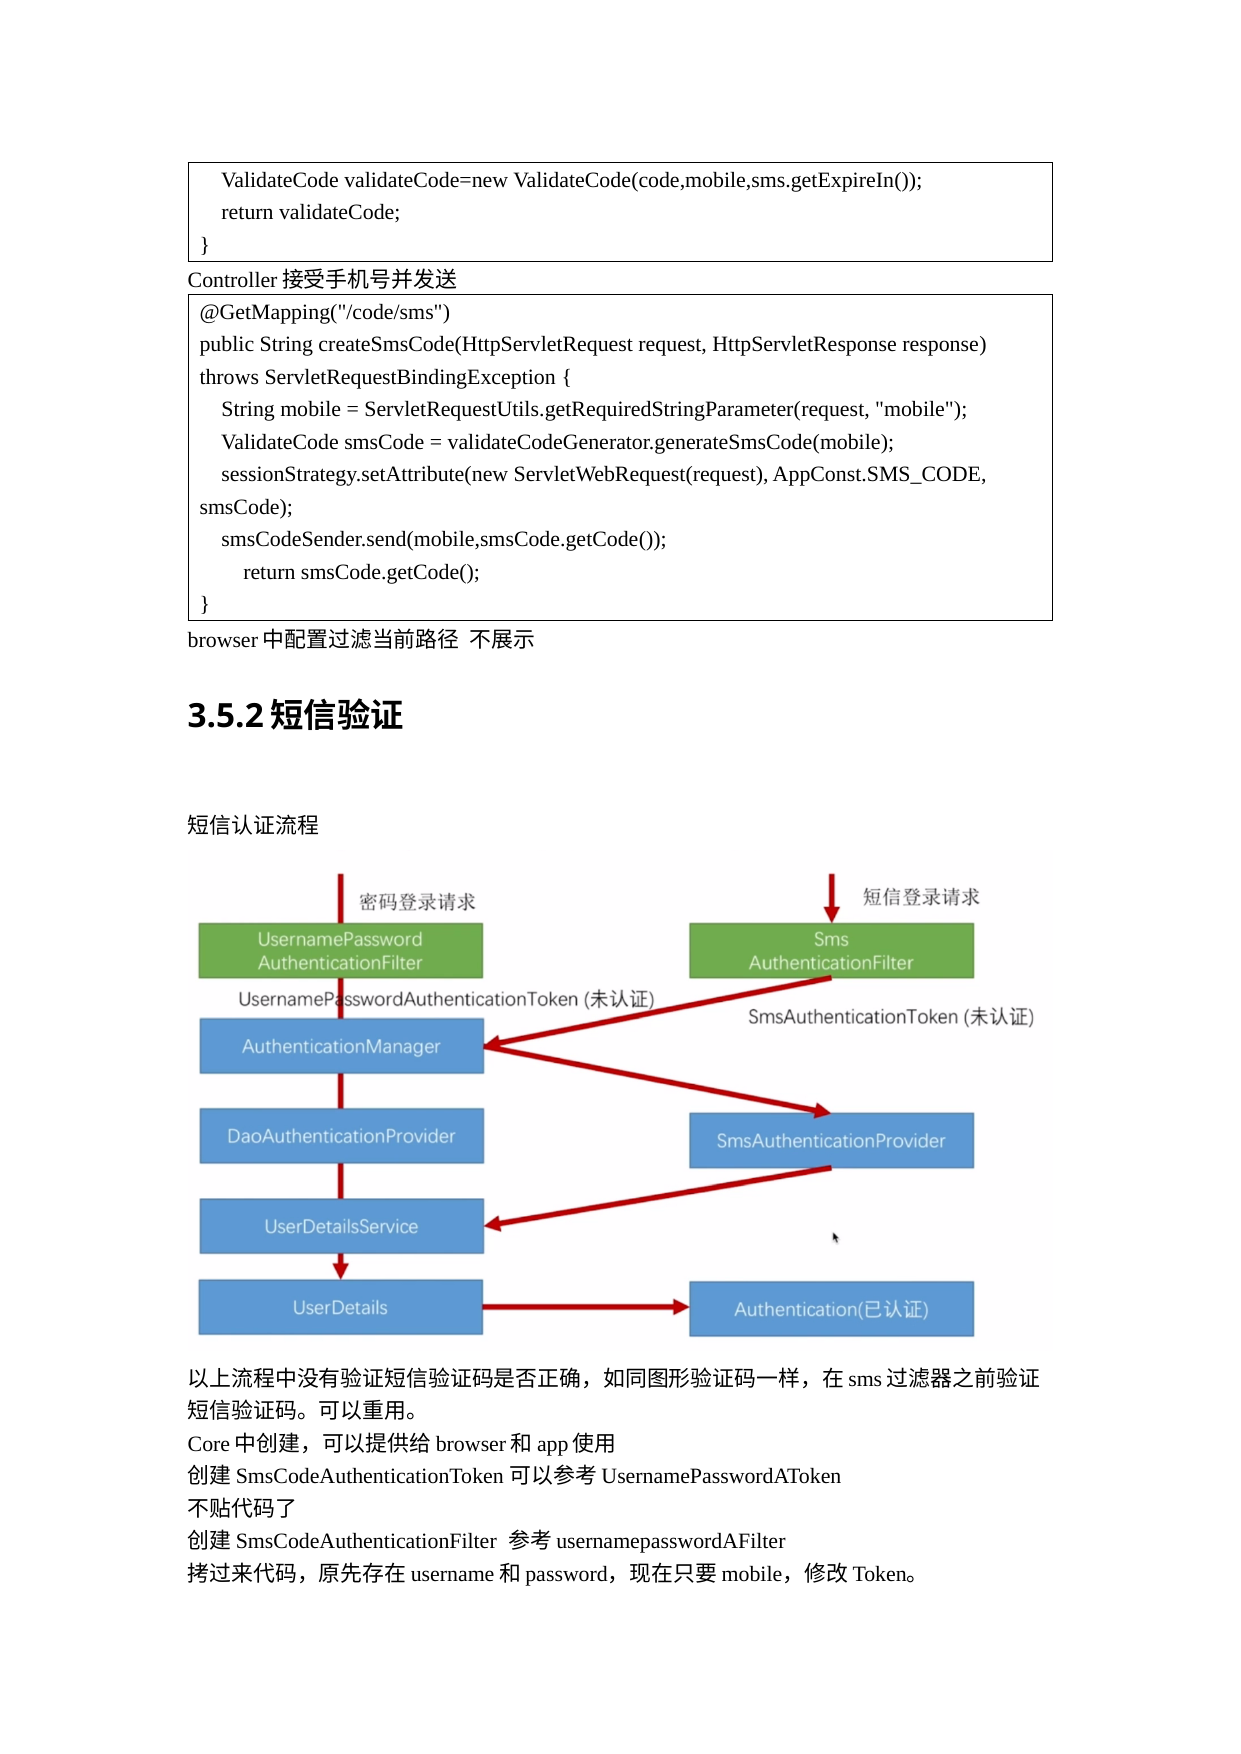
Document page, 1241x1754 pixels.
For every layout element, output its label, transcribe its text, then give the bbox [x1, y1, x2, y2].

table_header @GetMapping("/code/sms") public String createSmsCode(HttpServletRequest request, HttpServletResponse response) throws ServletRequestBindingException { String mobile = ServletRequestUtils.getRequiredStringParameter(request, "mobile"); ValidateCode smsCode = validateCodeGenerator.generateSmsCode(mobile); sessionStrategy.setAttribute(new ServletWebRequest(request), AppConst.SMS_CODE, smsCode); smsCodeSender.send(mobile,smsCode.getCode()); return smsCode.getCode(); } [189, 295, 1052, 620]
picture [187, 850, 1053, 1351]
text browser中配置过滤当前路径 不展示 [187, 621, 1053, 654]
text 创建SmsCodeAuthenticationToken 可以参考UsernamePasswordAToken [187, 1458, 1053, 1491]
text 拷过来代码，原先存在username和password，现在只要mobile，修改Token。 [187, 1556, 1053, 1588]
text 不贴代码了 [187, 1491, 1053, 1523]
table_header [189, 163, 1052, 261]
text 短信认证流程 [187, 808, 1053, 841]
text 创建SmsCodeAuthenticationFilter 参考usernamepasswordAFilter [187, 1523, 1053, 1556]
text 以上流程中没有验证短信验证码是否正确，如同图形验证码一样，在sms过滤器之前验证短信验证码。可以重用。 [187, 1361, 1053, 1426]
text Core中创建，可以提供给browser和app使用 [187, 1426, 1053, 1458]
subtitle 3.5.2短信验证 [187, 681, 1053, 746]
text Controller接受手机号并发送 [187, 262, 1053, 294]
